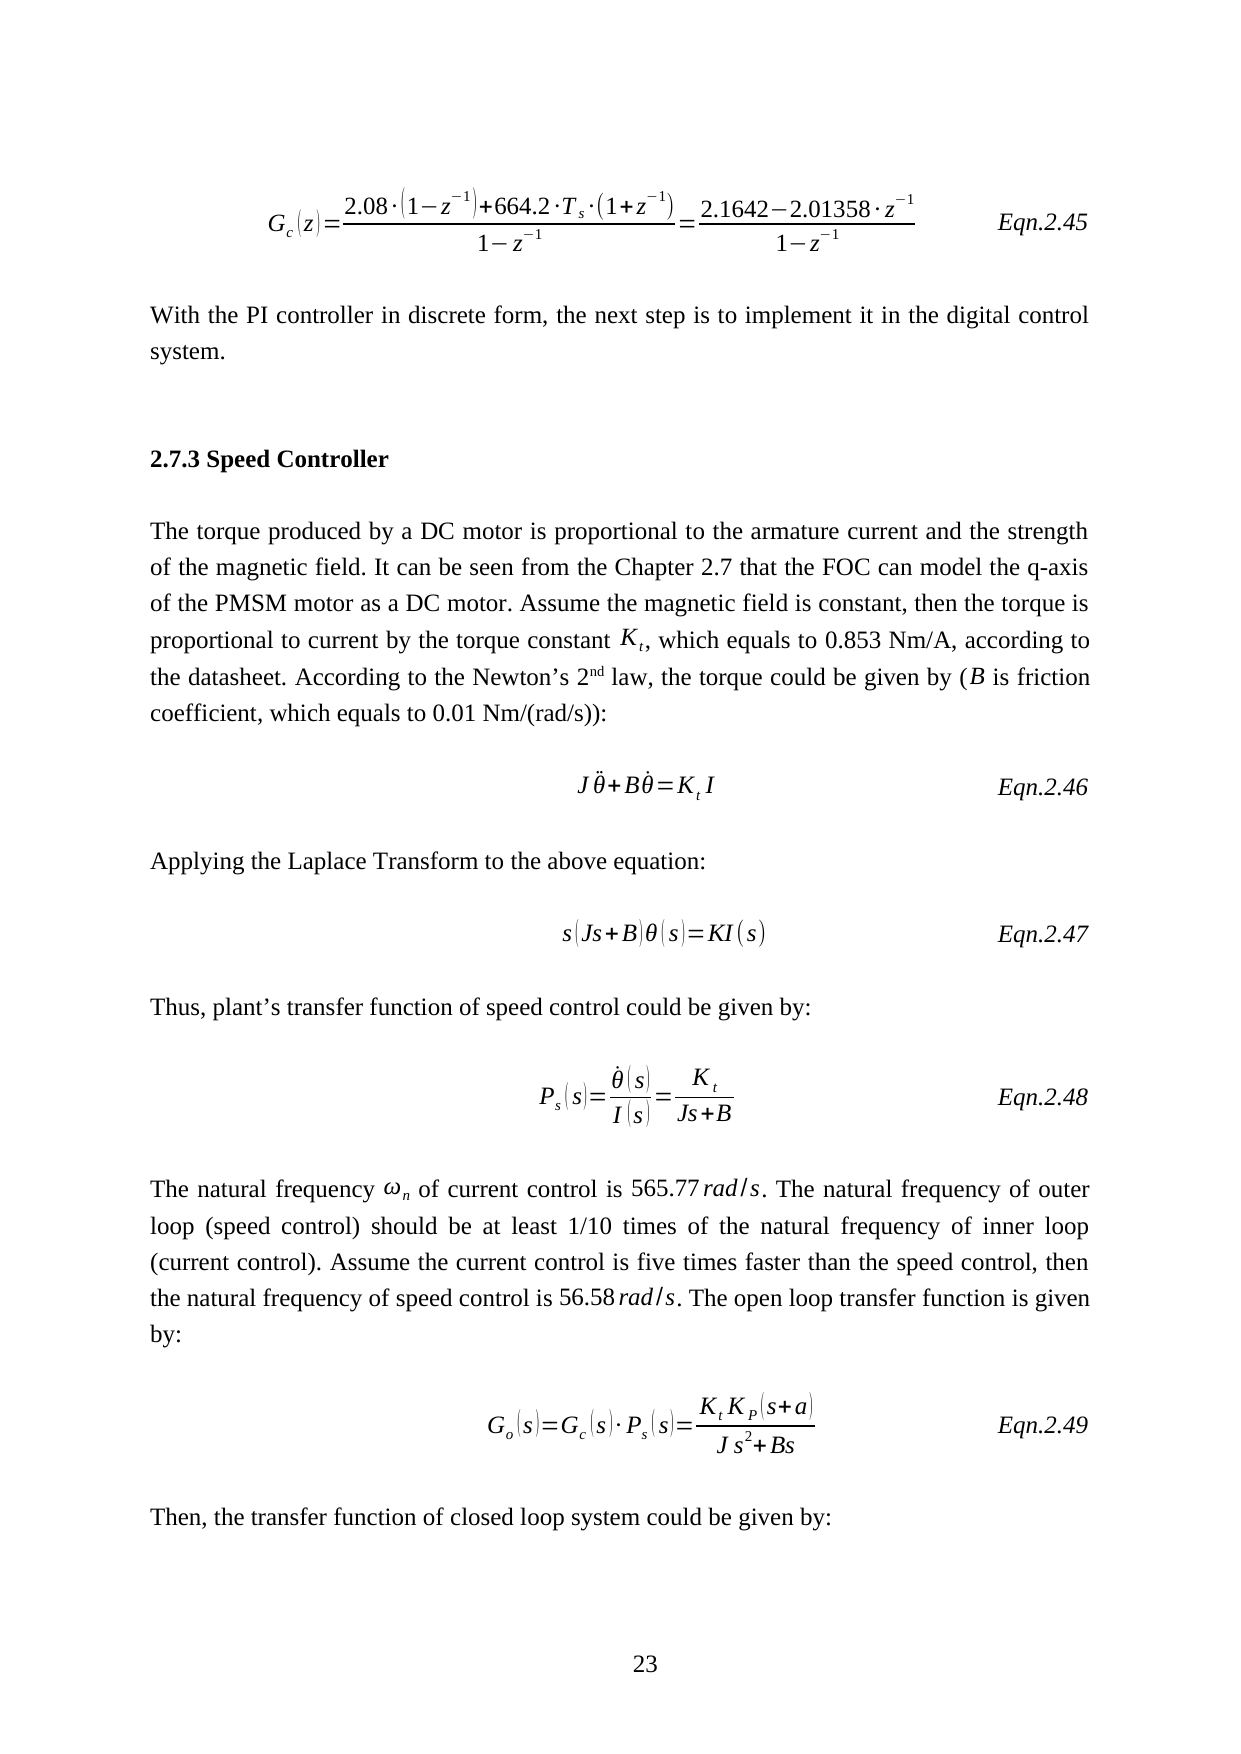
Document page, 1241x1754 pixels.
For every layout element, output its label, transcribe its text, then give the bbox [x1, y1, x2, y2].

text Thus, plant’s transfer function of speed control could be given by: [150, 992, 1090, 1021]
text Applying the Laplace Transform to the above equation: [150, 846, 1090, 875]
text Eqn.2.49 [150, 1391, 1090, 1459]
text Eqn.2.48 [150, 1064, 1090, 1129]
text The torque produced by a DC motor is proportional to the armature current and the strength of the magnetic field. It can be seen from the Chapter 2.7 that the FOC can model the q-axis of the PMSM motor as a DC motor. Assume the magnetic field is constant, then the torque is proportional to current by the torque constant , which equals to 0.853 Nm/A, according to the datasheet. According to the Newton’s 2nd law, the torque could be given by ( is friction coefficient, which equals to 0.01 Nm/(rad/s)): [150, 516, 1090, 727]
text Eqn.2.45 [150, 186, 1090, 257]
text With the PI controller in discrete form, the next step is to implement it in the digital control system. [150, 300, 1090, 365]
text The natural frequency of current control is . The natural frequency of outer loop (speed control) should be at least 1/10 times of the natural frequency of inner loop (current control). Assume the current control is five times faster than the speed control, then the natural frequency of speed control is . The open loop transfer function is given by: [150, 1173, 1090, 1348]
text Eqn.2.46 [150, 770, 1090, 803]
text Then, the transfer function of closed loop system could be given by: [150, 1502, 1090, 1531]
text Eqn.2.47 [150, 918, 1090, 949]
text 2.7.3 Speed Controller [150, 444, 1090, 473]
